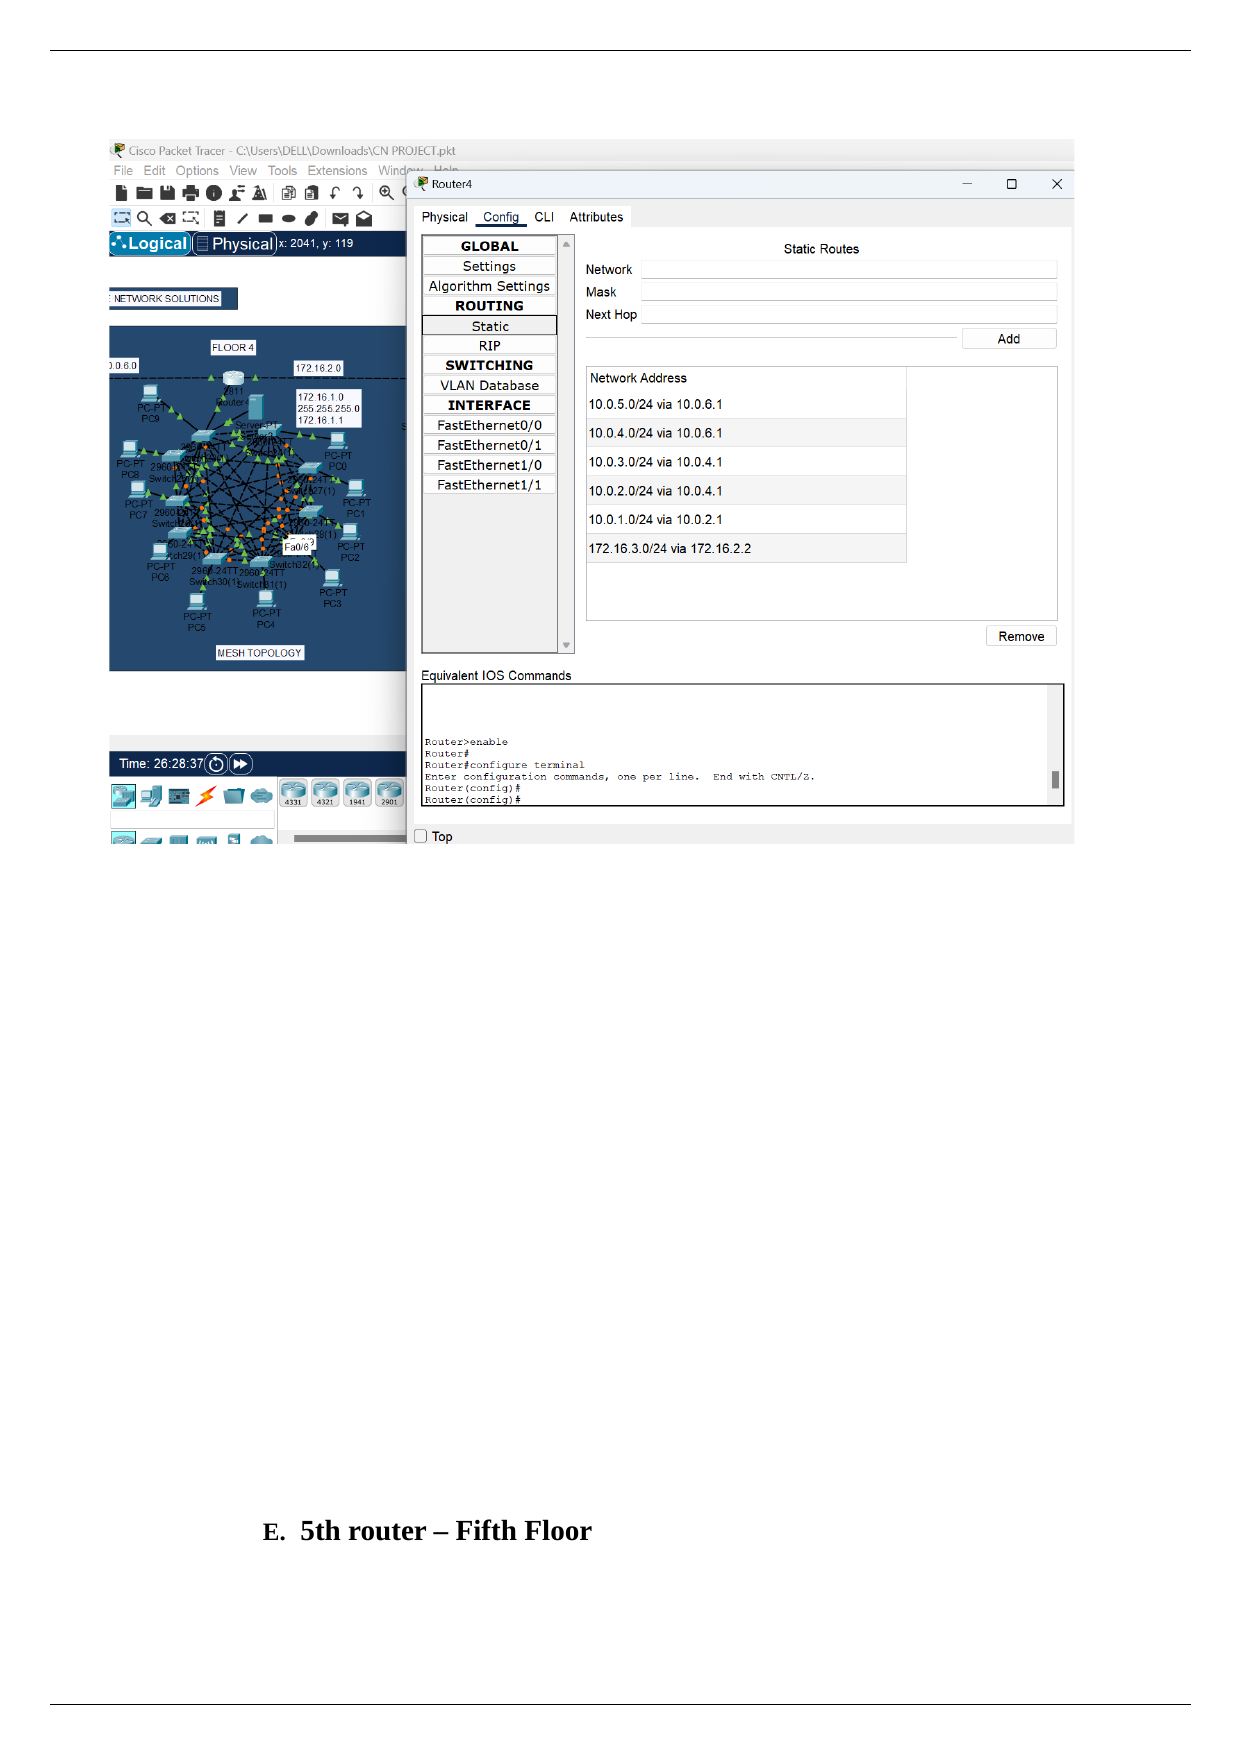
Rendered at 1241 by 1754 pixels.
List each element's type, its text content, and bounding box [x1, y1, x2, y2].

picture [108, 139, 1073, 843]
list 5th router – Fifth Floor [263, 1513, 1115, 1546]
